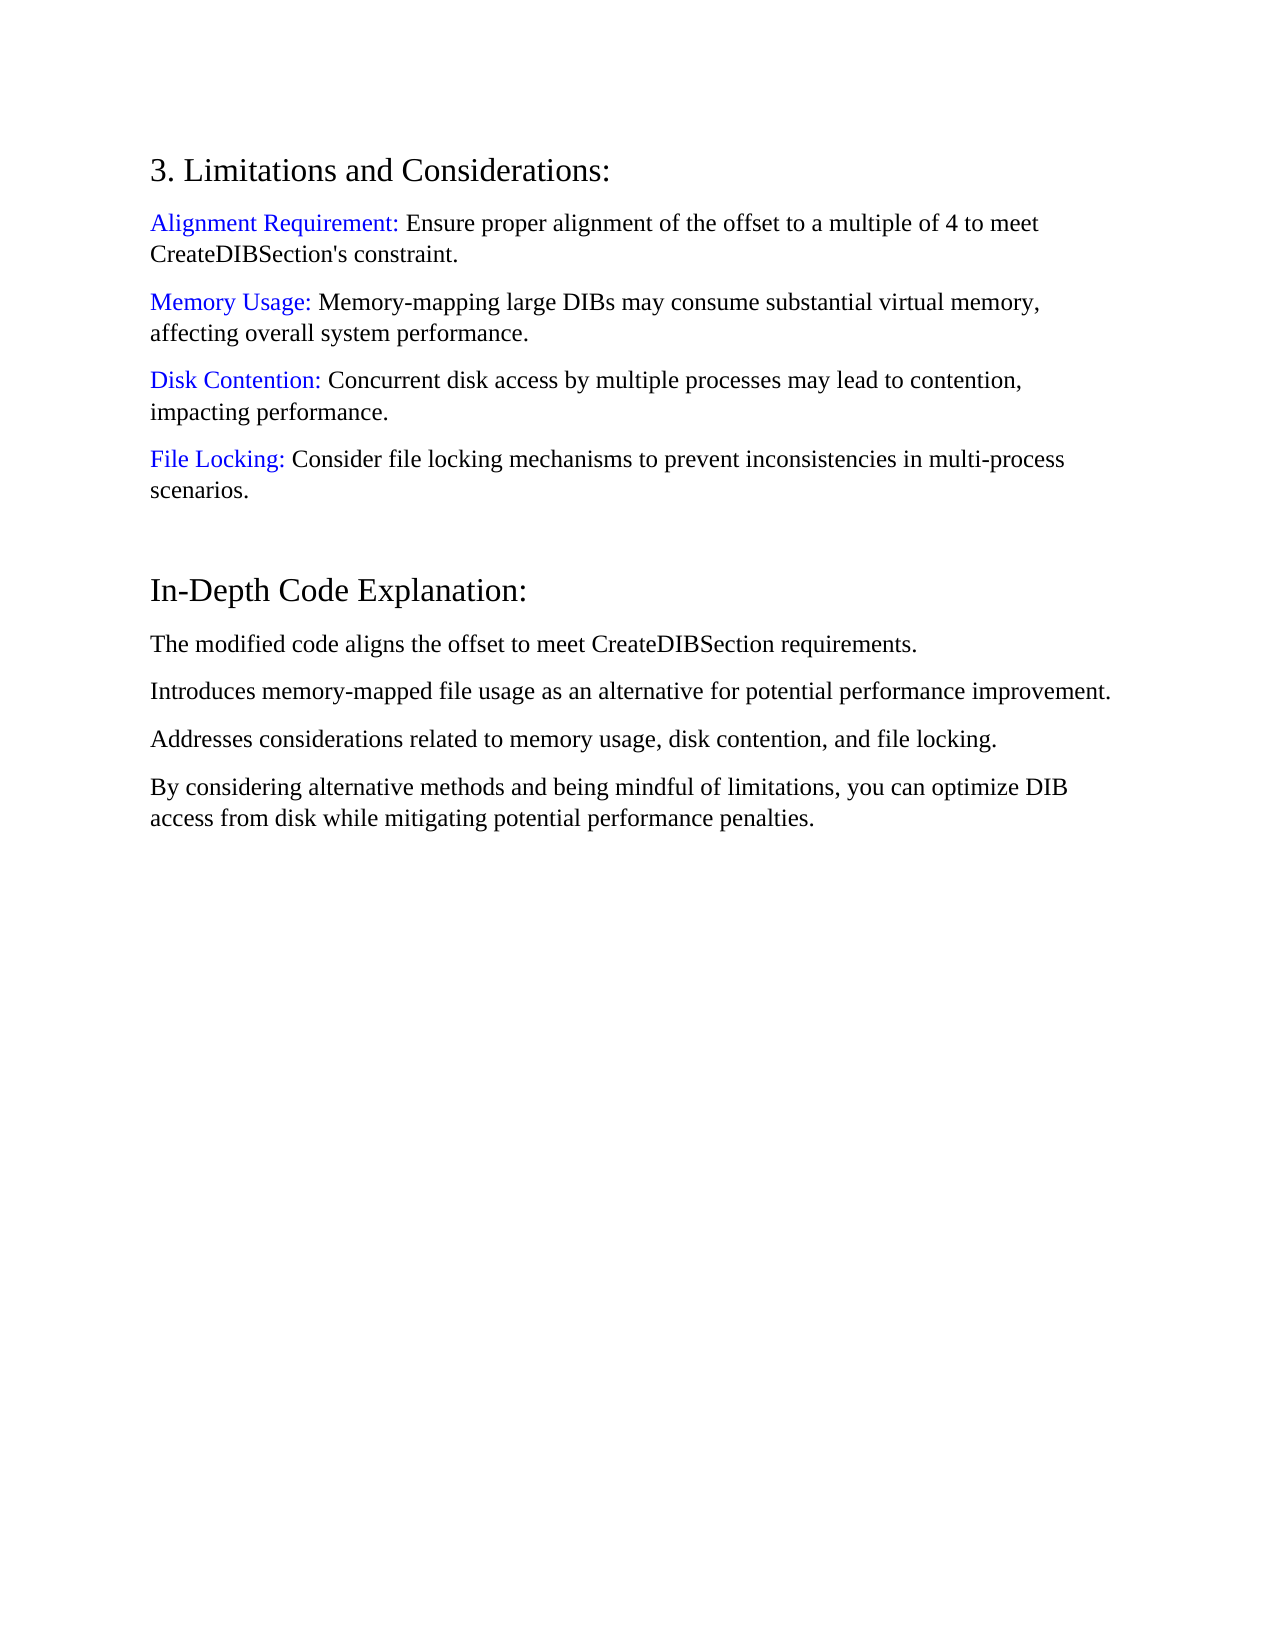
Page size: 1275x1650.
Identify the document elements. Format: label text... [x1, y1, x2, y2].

text Addresses considerations related to memory usage, disk contention, and file locking. [150, 724, 1125, 753]
text Memory Usage: Memory-mapping large DIBs may consume substantial virtual memory, affecting overall system performance. [150, 287, 1125, 347]
text In-Depth Code Explanation: [150, 571, 1125, 609]
text File Locking: Consider file locking mechanisms to prevent inconsistencies in multi-process scenarios. [150, 444, 1125, 504]
text Alignment Requirement: Ensure proper alignment of the offset to a multiple of 4 to meet CreateDIBSection's constraint. [150, 208, 1125, 268]
text By considering alternative methods and being mindful of limitations, you can optimize DIB access from disk while mitigating potential performance penalties. [150, 772, 1125, 832]
text 3. Limitations and Considerations: [150, 150, 1125, 188]
text The modified code aligns the offset to meet CreateDIBSection requirements. [150, 629, 1125, 657]
text Introduces memory-mapped file usage as an alternative for potential performance improvement. [150, 676, 1125, 705]
text Disk Contention: Concurrent disk access by multiple processes may lead to contention, impacting performance. [150, 366, 1125, 425]
